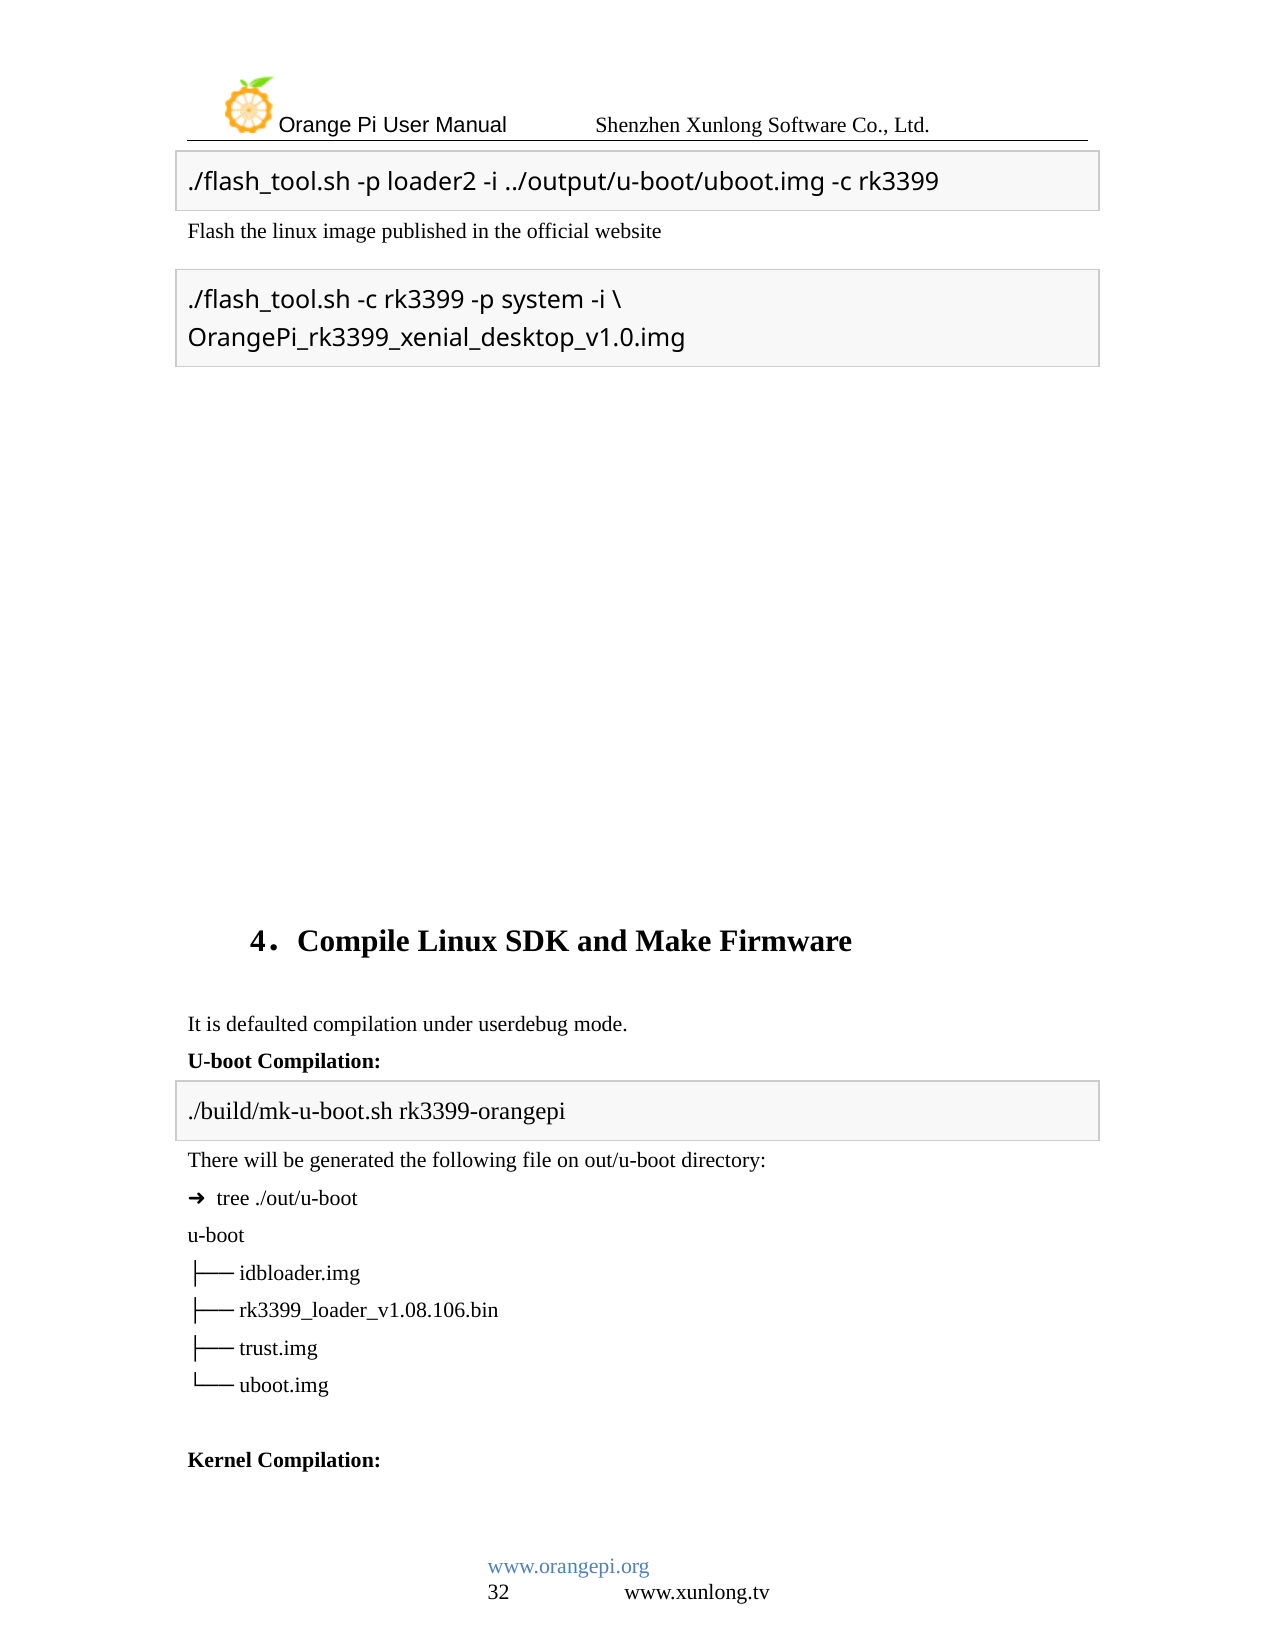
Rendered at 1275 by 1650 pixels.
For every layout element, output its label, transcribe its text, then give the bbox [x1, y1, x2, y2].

text ./flash_tool.sh -c rk3399 -p system -i \ [177, 270, 1098, 306]
list ├── trust.img [187, 1329, 1088, 1366]
list U-boot Compilation: [187, 1042, 1088, 1080]
list └── uboot.img [187, 1366, 1088, 1404]
list Compile Linux SDK and Make Firmware [187, 901, 1088, 976]
list Kernel Compilation: [187, 1441, 1088, 1479]
text ./build/mk-u-boot.sh rk3399-orangepi [177, 1082, 1098, 1140]
text ./flash_tool.sh -p loader2 -i ../output/u-boot/uboot.img -c rk3399 [177, 152, 1098, 210]
text OrangePi_rk3399_xenial_desktop_v1.0.img [177, 306, 1098, 366]
text Flash the linux image published in the official website [187, 211, 1088, 249]
list ➜ tree ./out/u-boot [187, 1179, 1088, 1216]
list ├── rk3399_loader_v1.08.106.bin [187, 1291, 1088, 1329]
picture [224, 75, 279, 133]
list There will be generated the following file on out/u-boot directory: [187, 1141, 1088, 1179]
list u-boot [187, 1216, 1088, 1254]
list It is defaulted compilation under userdebug mode. [187, 1005, 1088, 1042]
list ├── idbloader.img [187, 1254, 1088, 1291]
